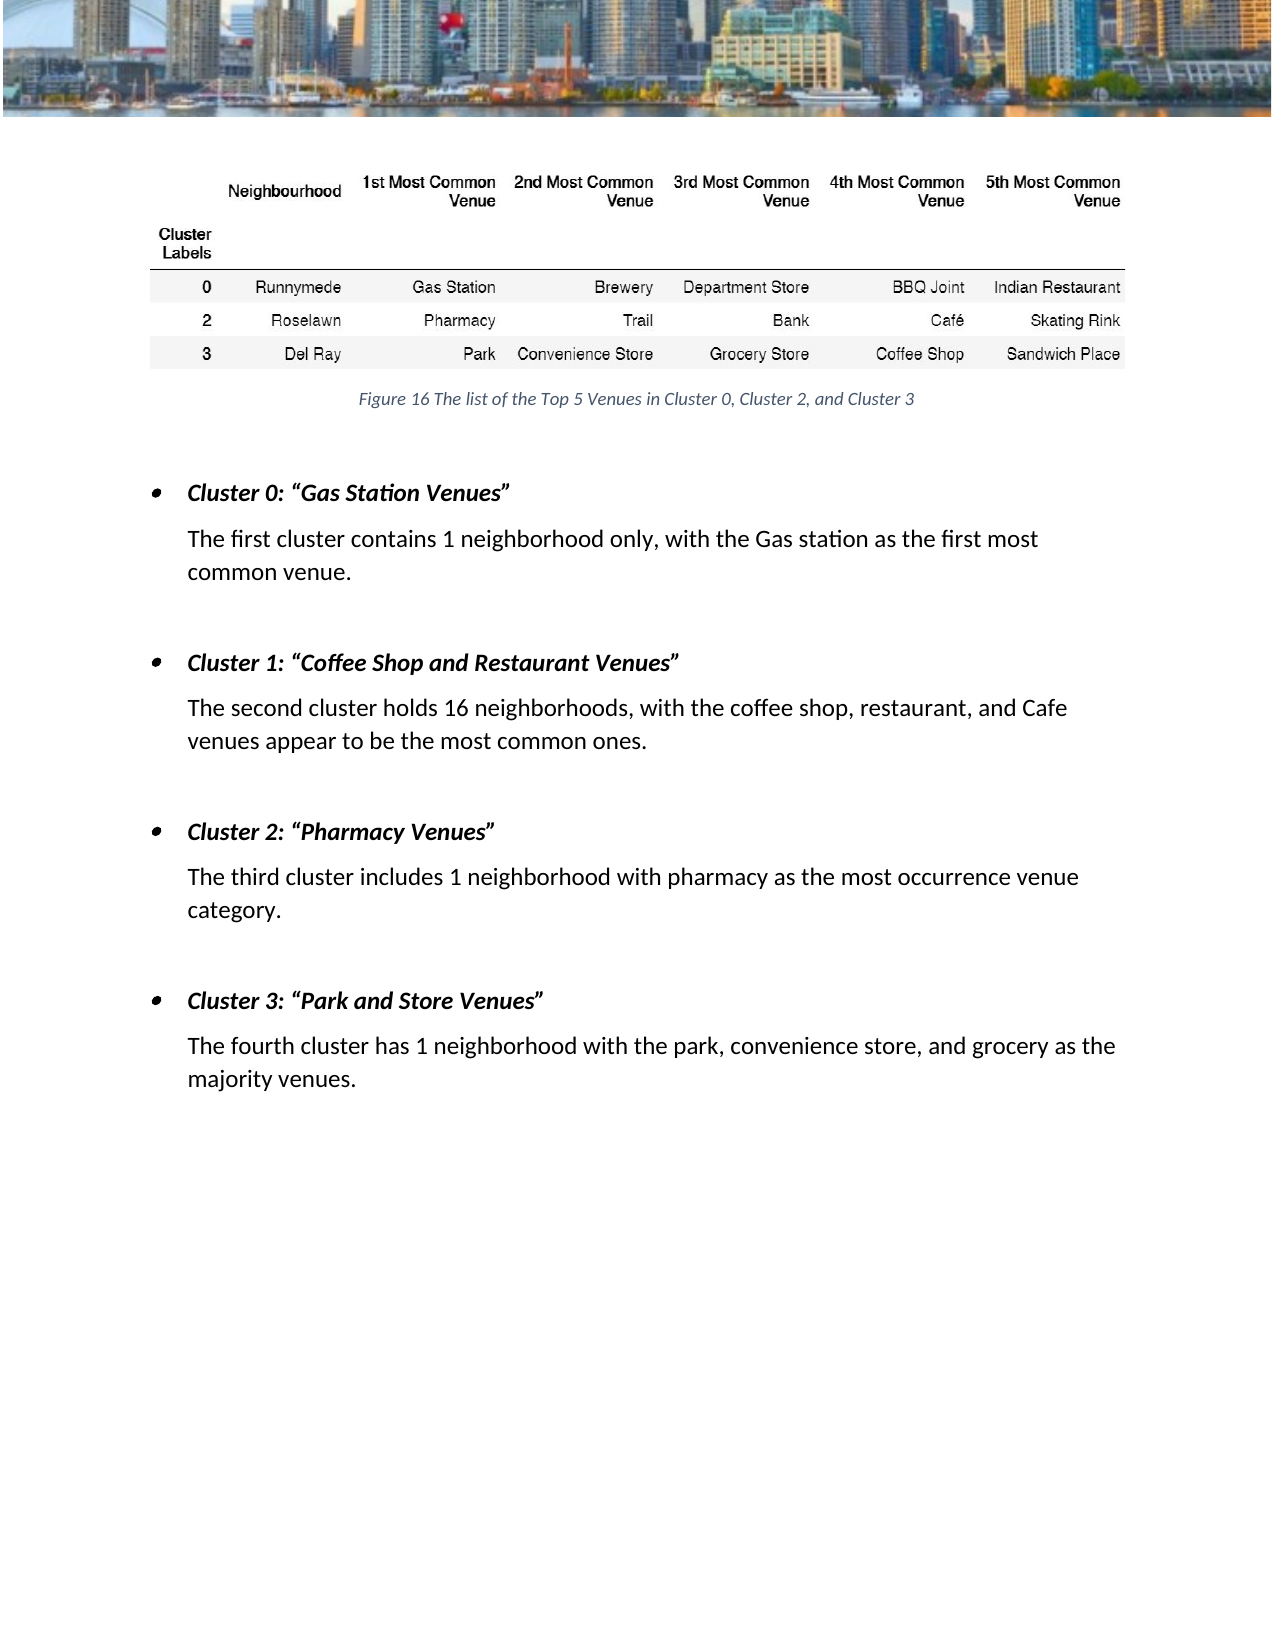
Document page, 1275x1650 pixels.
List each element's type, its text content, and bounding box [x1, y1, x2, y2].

list The second cluster holds 16 neighborhoods, with the coffee shop, restaurant, and Cafe venues appear to be the most common ones. [187, 692, 1125, 756]
list The fourth cluster has 1 neighborhood with the park, convenience store, and grocery as the majority venues. [187, 1031, 1125, 1094]
list The first cluster contains 1 neighborhood only, with the Gas station as the first most common venue. [187, 523, 1125, 586]
list Cluster 2: “Pharmacy Venues” [150, 816, 1125, 846]
picture [3, 0, 1272, 117]
list Cluster 1: “Coffee Shop and Restaurant Venues” [150, 647, 1125, 677]
list The third cluster includes 1 neighborhood with pharmacy as the most occurrence venue category. [187, 861, 1125, 925]
list Cluster 0: “Gas Station Venues” [150, 478, 1125, 508]
picture [150, 150, 1125, 369]
list Cluster 3: “Park and Store Venues” [150, 985, 1125, 1016]
text Figure 16 The list of the Top 5 Venues in Cluster 0, Cluster 2, and Cluster 3 [150, 387, 1125, 410]
